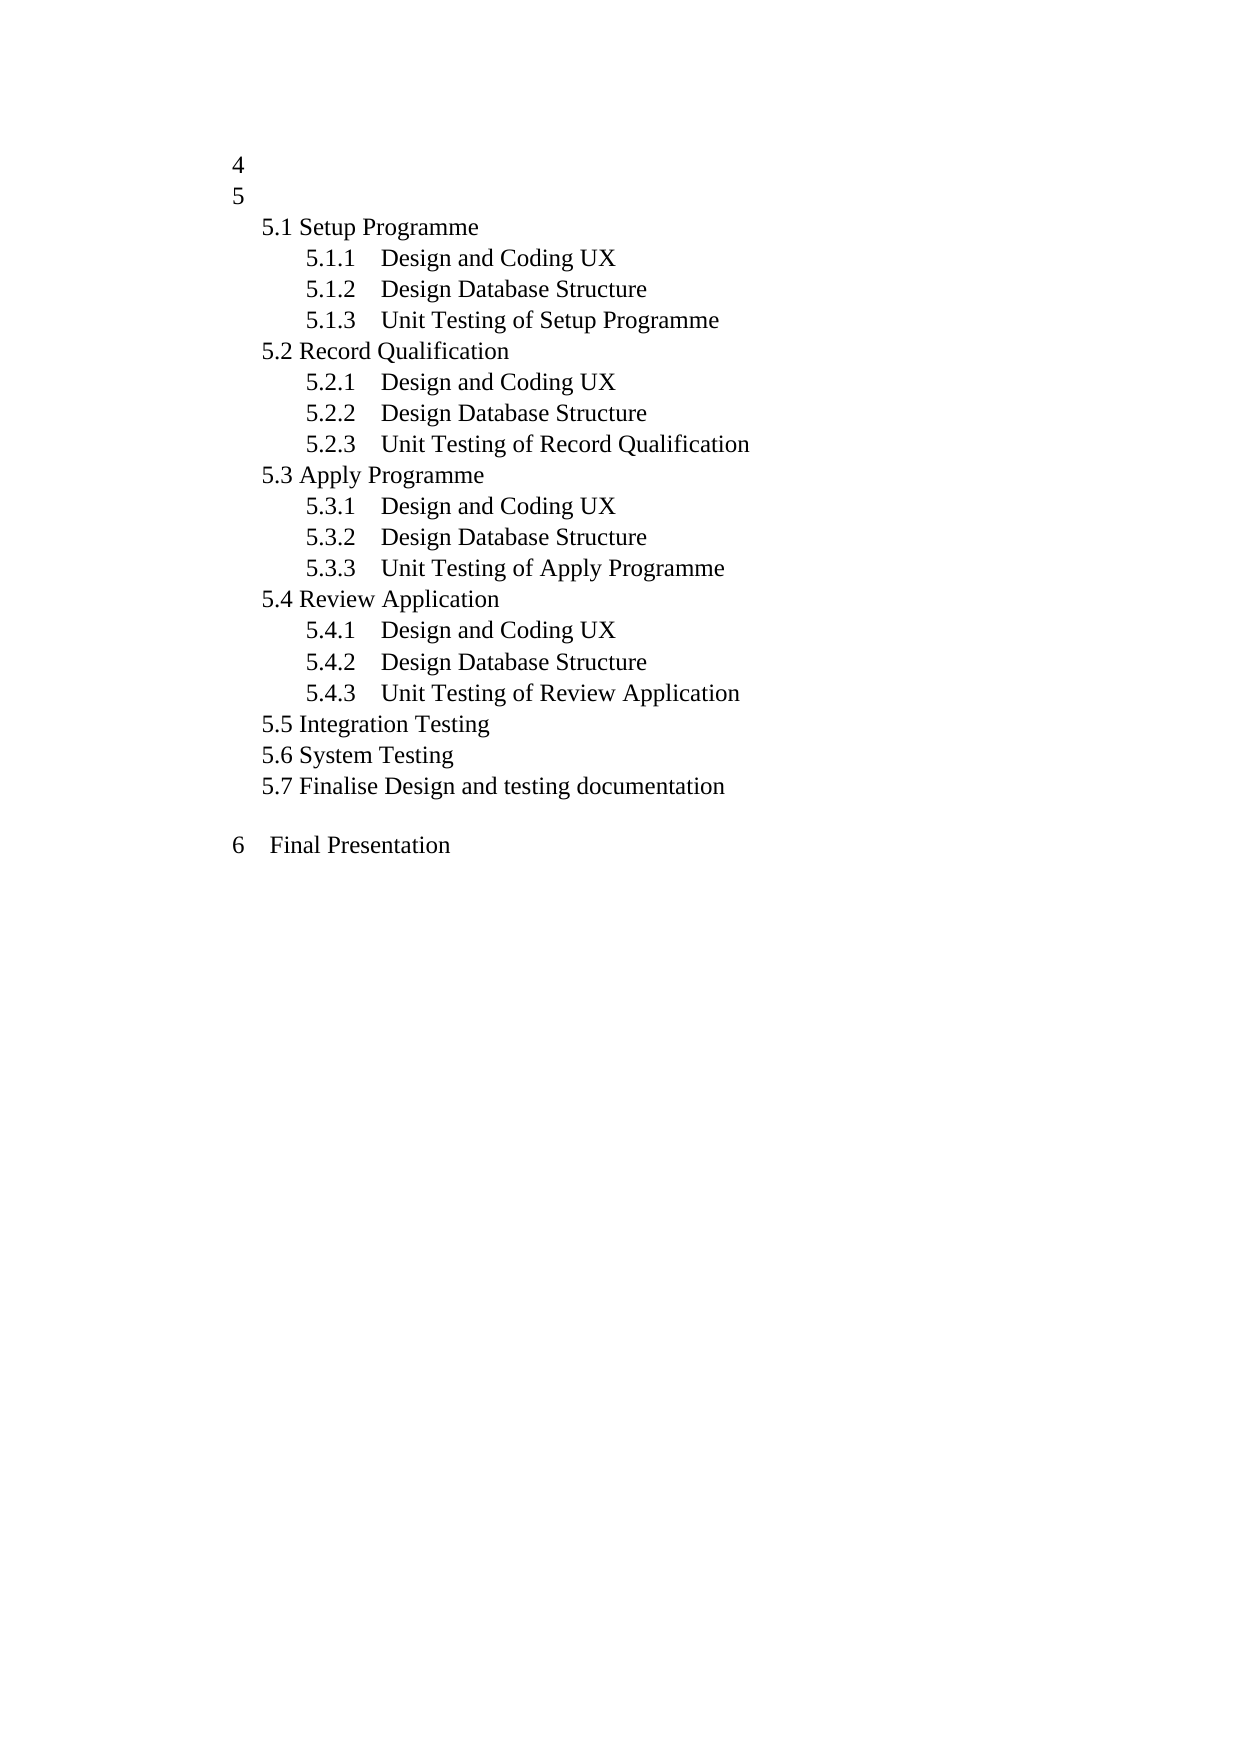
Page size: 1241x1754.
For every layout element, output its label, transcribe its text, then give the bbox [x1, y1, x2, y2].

list Design and Coding UX [306, 243, 1053, 272]
list Review Application [261, 584, 1053, 613]
list Design Database Structure [306, 398, 1053, 427]
list Design and Coding UX [306, 491, 1053, 520]
list System Testing [261, 740, 1053, 768]
list Integration Testing [261, 709, 1053, 737]
list Record Qualification [261, 336, 1053, 365]
list Design Database Structure [306, 647, 1053, 675]
list Design and Coding UX [306, 616, 1053, 644]
list Final Presentation [232, 831, 1053, 859]
list Unit Testing of Review Application [306, 678, 1053, 706]
list Unit Testing of Setup Programme [306, 305, 1053, 334]
list Finalise Design and testing documentation [261, 771, 1053, 799]
list Unit Testing of Record Qualification [306, 429, 1053, 458]
list Design Database Structure [306, 522, 1053, 551]
list Apply Programme [261, 460, 1053, 489]
list Unit Testing of Apply Programme [306, 553, 1053, 582]
list Design and Coding UX [306, 367, 1053, 396]
list Design Database Structure [306, 274, 1053, 303]
list Setup Programme [261, 212, 1053, 241]
